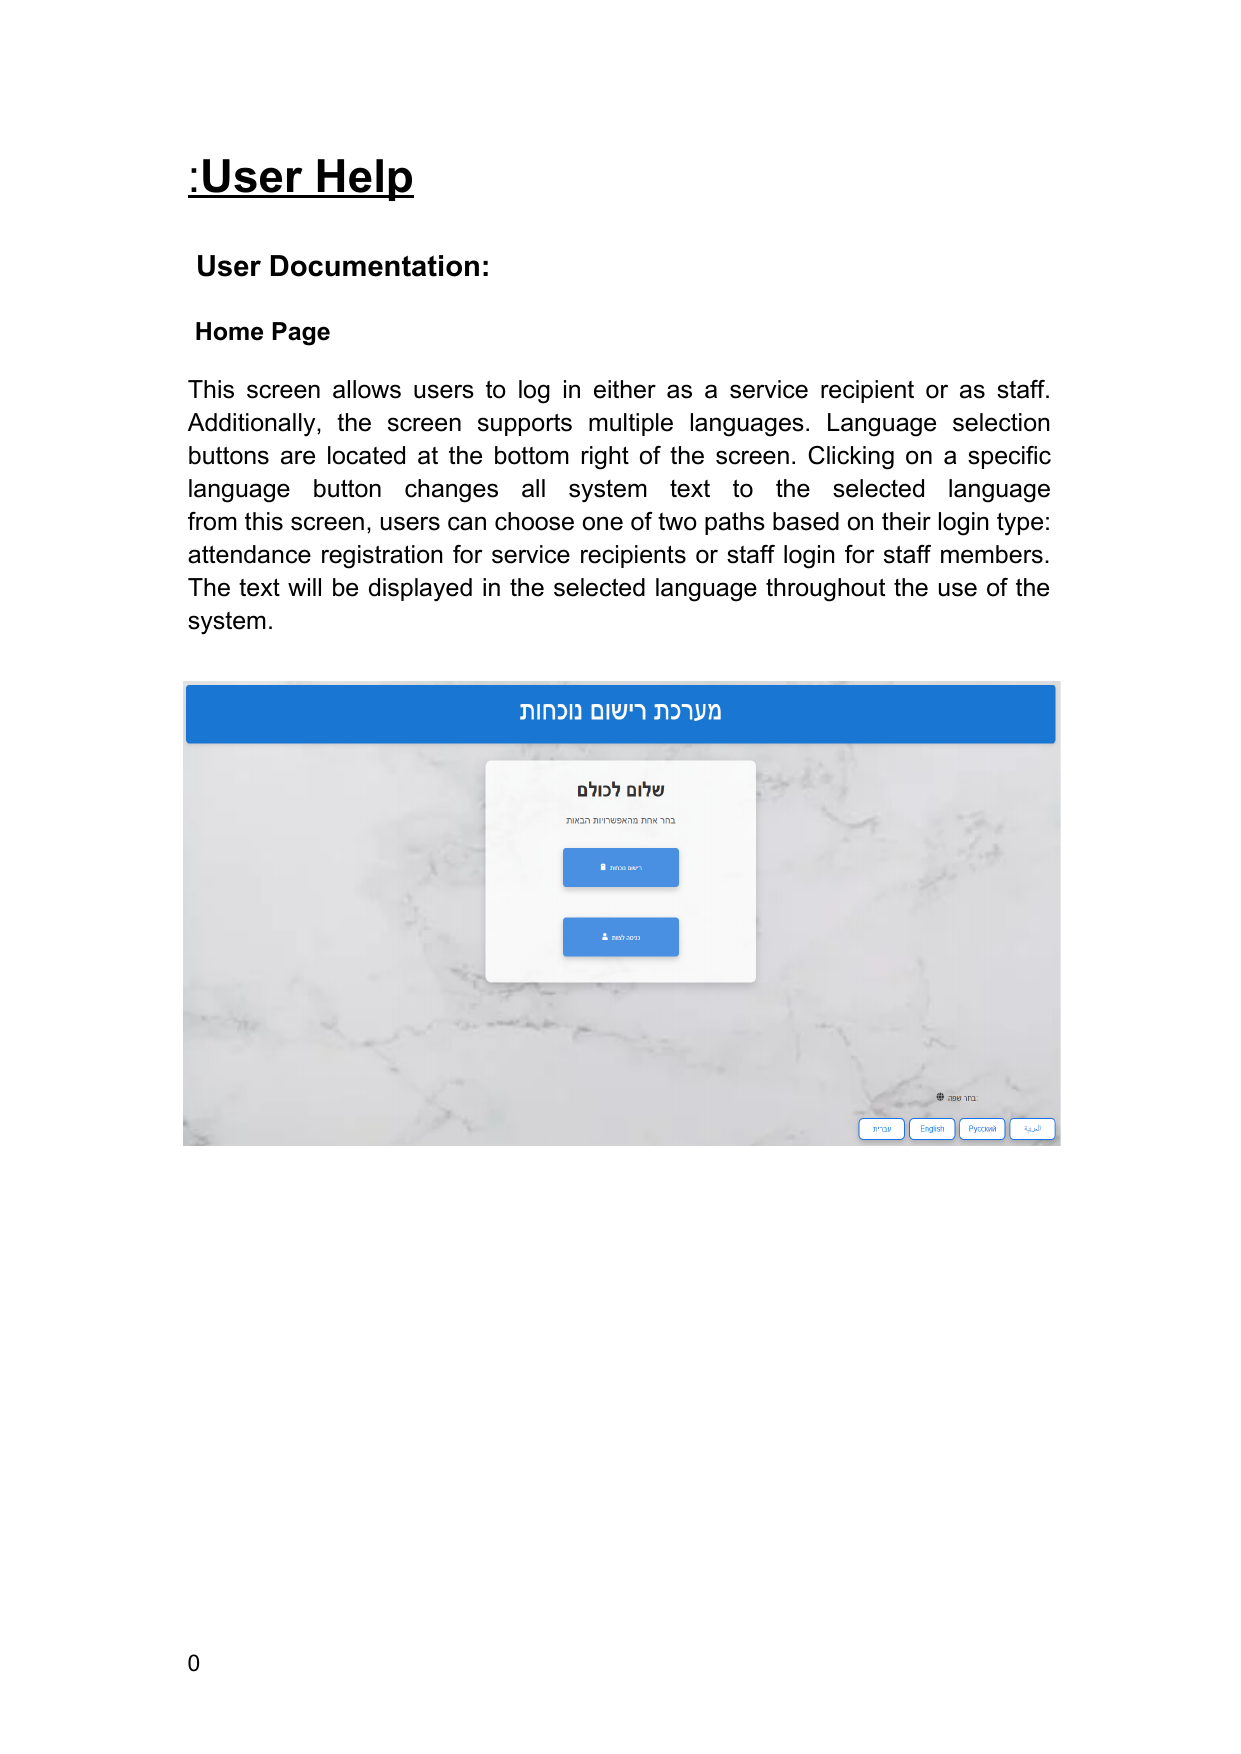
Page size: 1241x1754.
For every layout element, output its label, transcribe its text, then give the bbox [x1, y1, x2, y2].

picture [183, 681, 1061, 1146]
text User Help: [188, 150, 1052, 203]
subtitle Home Page [188, 317, 1052, 346]
text This screen allows users to log in either as a service recipient or as staff. Additionally, the screen supports multiple languages. Language selection buttons are located at the bottom right of the screen. Clicking on a specific language button changes all system text to the selected language from this screen, users can choose one of two paths based on their login type: attendance registration for service recipients or staff login for staff members. The text will be displayed in the selected language throughout the use of the system. [188, 375, 1052, 635]
text User Documentation: [188, 249, 1052, 283]
